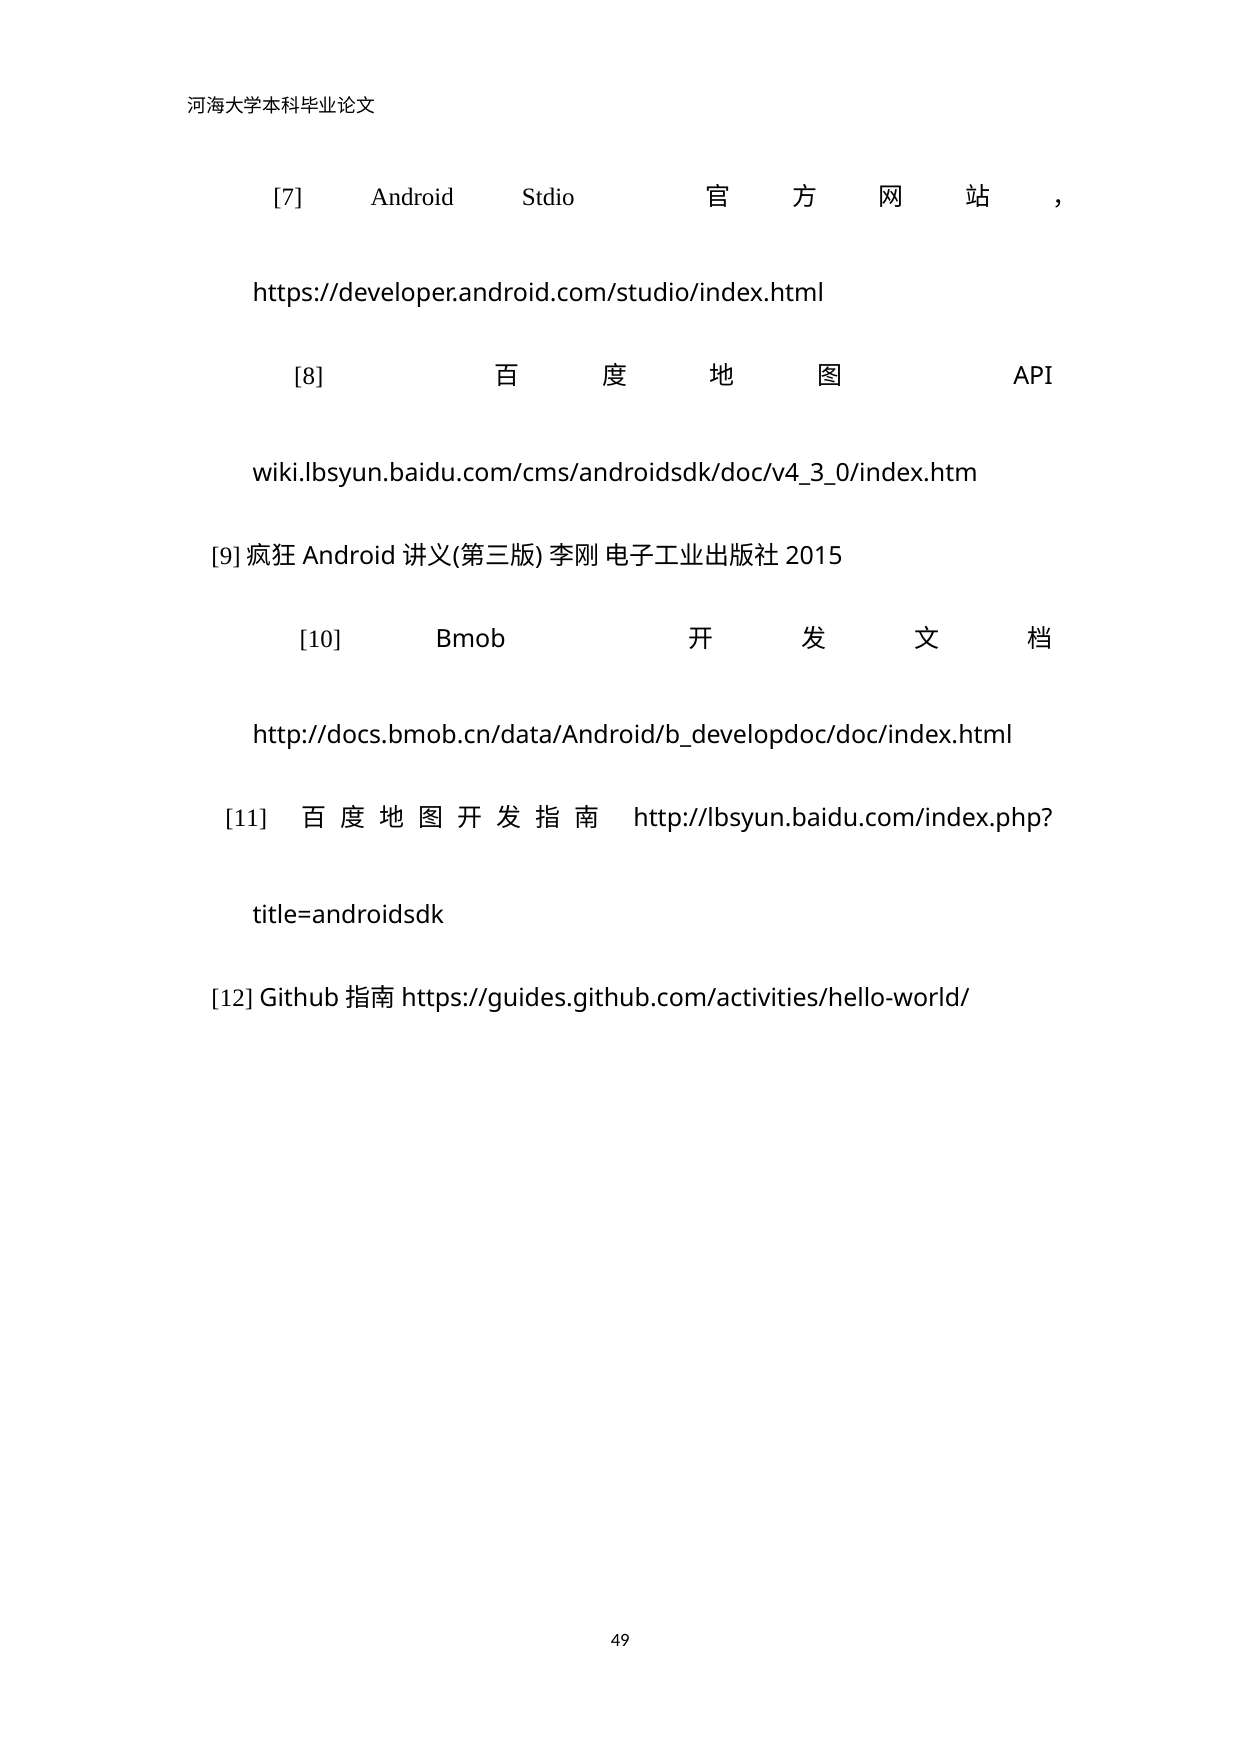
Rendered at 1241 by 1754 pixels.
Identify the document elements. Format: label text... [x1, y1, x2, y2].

text [12] Github 指南 https://guides.github.com/activities/hello-world/ [205, 963, 1053, 1028]
text [11] 百度地图开发指南 http://lbsyun.baidu.com/index.php?title=androidsdk [205, 783, 1053, 946]
text [9] 疯狂 Android 讲义(第三版) 李刚 电子工业出版社 2015 [205, 521, 1053, 586]
text [7] Android Stdio 官方网站，https://developer.android.com/studio/index.html [205, 162, 1053, 324]
text [8] 百度地图 API wiki.lbsyun.baidu.com/cms/androidsdk/doc/v4_3_0/index.htm [205, 341, 1053, 504]
text [10] Bmob 开发文档 http://docs.bmob.cn/data/Android/b_developdoc/doc/index.html [205, 604, 1053, 767]
